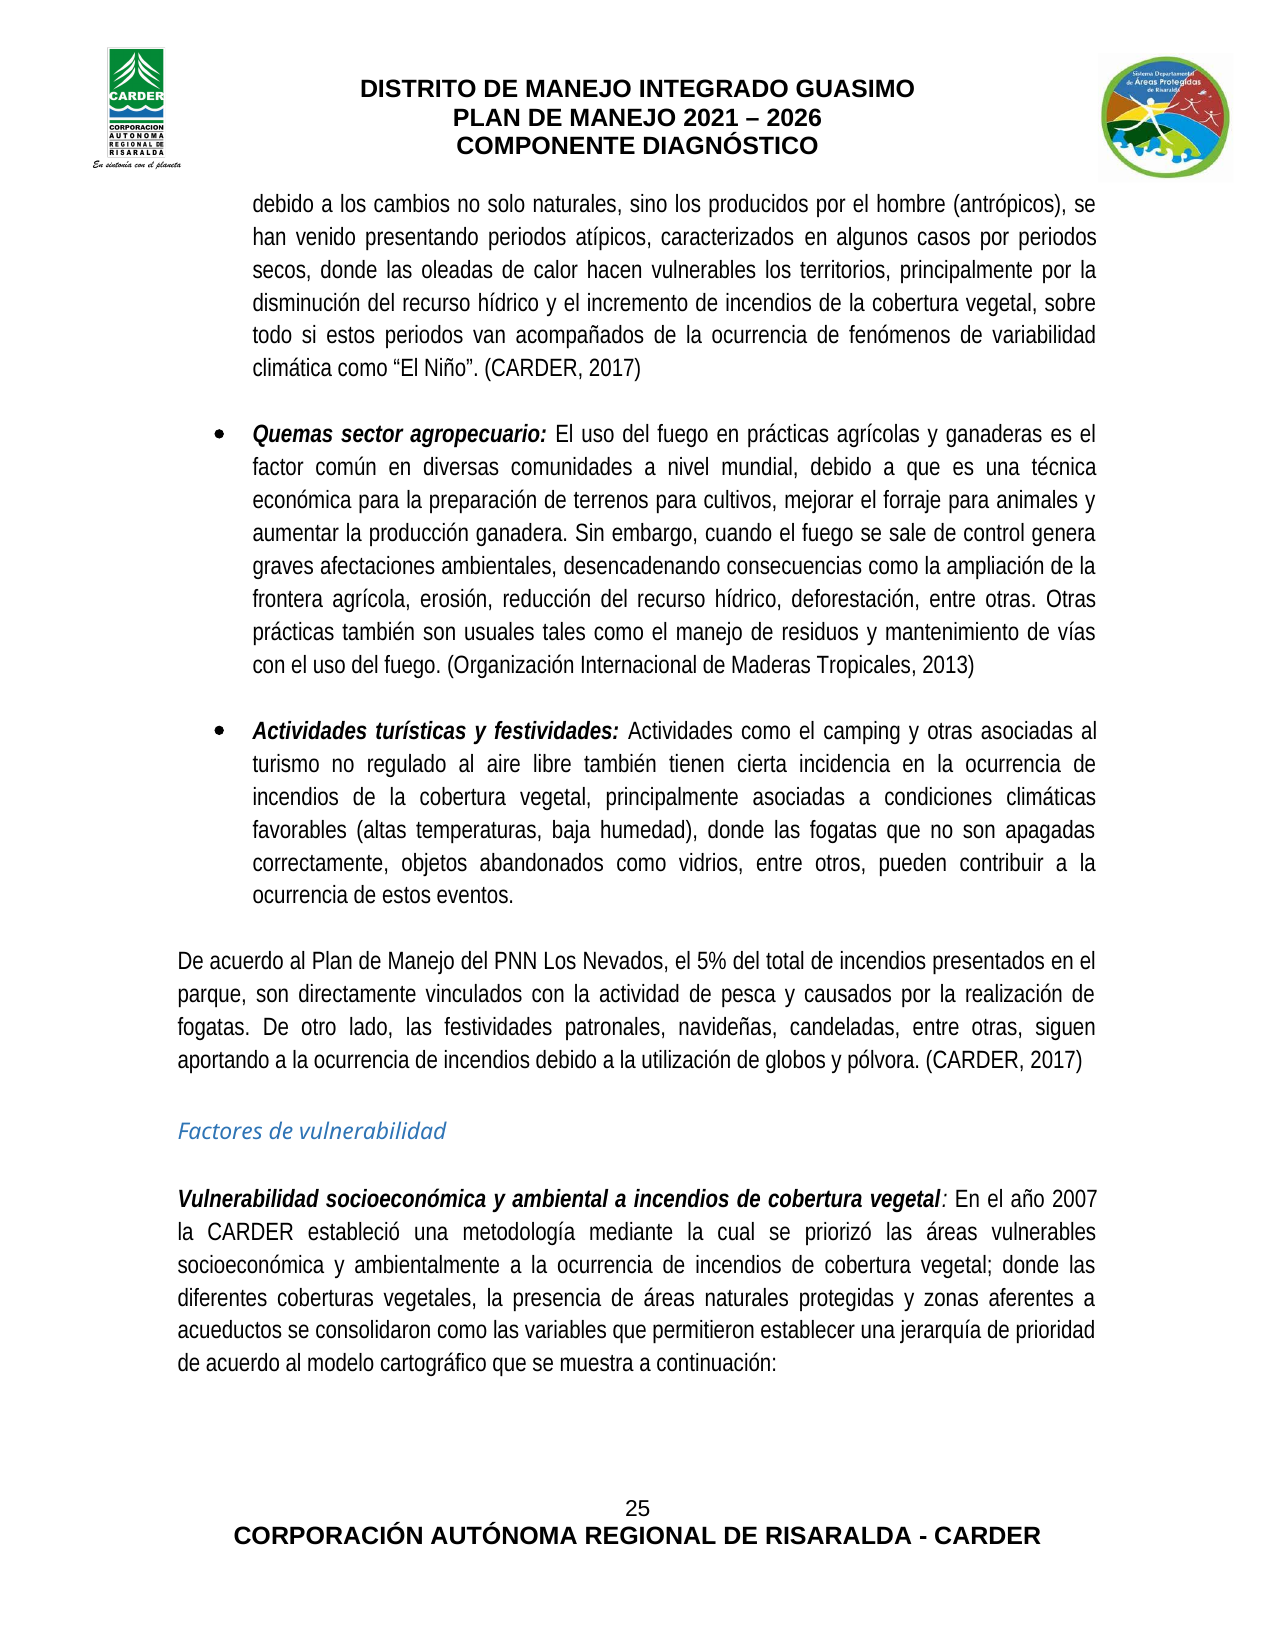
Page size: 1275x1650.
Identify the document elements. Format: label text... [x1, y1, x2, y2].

list Actividades turísticas y festividades: Actividades como el camping y otras asociadas al turismo no regulado al aire libre también tienen cierta incidencia en la ocurrencia de incendios de la cobertura vegetal, principalmente asociadas a condiciones climáticas favorables (altas temperaturas, baja humedad), donde las fogatas que no son apagadas correctamente, objetos abandonados como vidrios, entre otros, pueden contribuir a la ocurrencia de estos eventos. [215, 716, 1098, 909]
subtitle Factores de vulnerabilidad [177, 1115, 1098, 1146]
text Vulnerabilidad socioeconómica y ambiental a incendios de cobertura vegetal: En el año 2007 la CARDER estableció una metodología mediante la cual se priorizó las áreas vulnerables socioeconómica y ambientalmente a la ocurrencia de incendios de cobertura vegetal; donde las diferentes coberturas vegetales, la presencia de áreas naturales protegidas y zonas aferentes a acueductos se consolidaron como las variables que permitieron establecer una jerarquía de prioridad de acuerdo al modelo cartográfico que se muestra a continuación: [177, 1184, 1098, 1377]
text De acuerdo al Plan de Manejo del PNN Los Nevados, el 5% del total de incendios presentados en el parque, son directamente vinculados con la actividad de pesca y causados por la realización de fogatas. De otro lado, las festividades patronales, navideñas, candeladas, entre otras, siguen aportando a la ocurrencia de incendios debido a la utilización de globos y pólvora. (CARDER, 2017) [177, 946, 1098, 1074]
picture [1097, 53, 1234, 183]
picture [87, 41, 187, 179]
list Quemas sector agropecuario: El uso del fuego en prácticas agrícolas y ganaderas es el factor común en diversas comunidades a nivel mundial, debido a que es una técnica económica para la preparación de terrenos para cultivos, mejorar el forraje para animales y aumentar la producción ganadera. Sin embargo, cuando el fuego se sale de control genera graves afectaciones ambientales, desencadenando consecuencias como la ampliación de la frontera agrícola, erosión, reducción del recurso hídrico, deforestación, entre otras. Otras prácticas también son usuales tales como el manejo de residuos y mantenimiento de vías con el uso del fuego. (Organización Internacional de Maderas Tropicales, 2013) [215, 419, 1098, 678]
